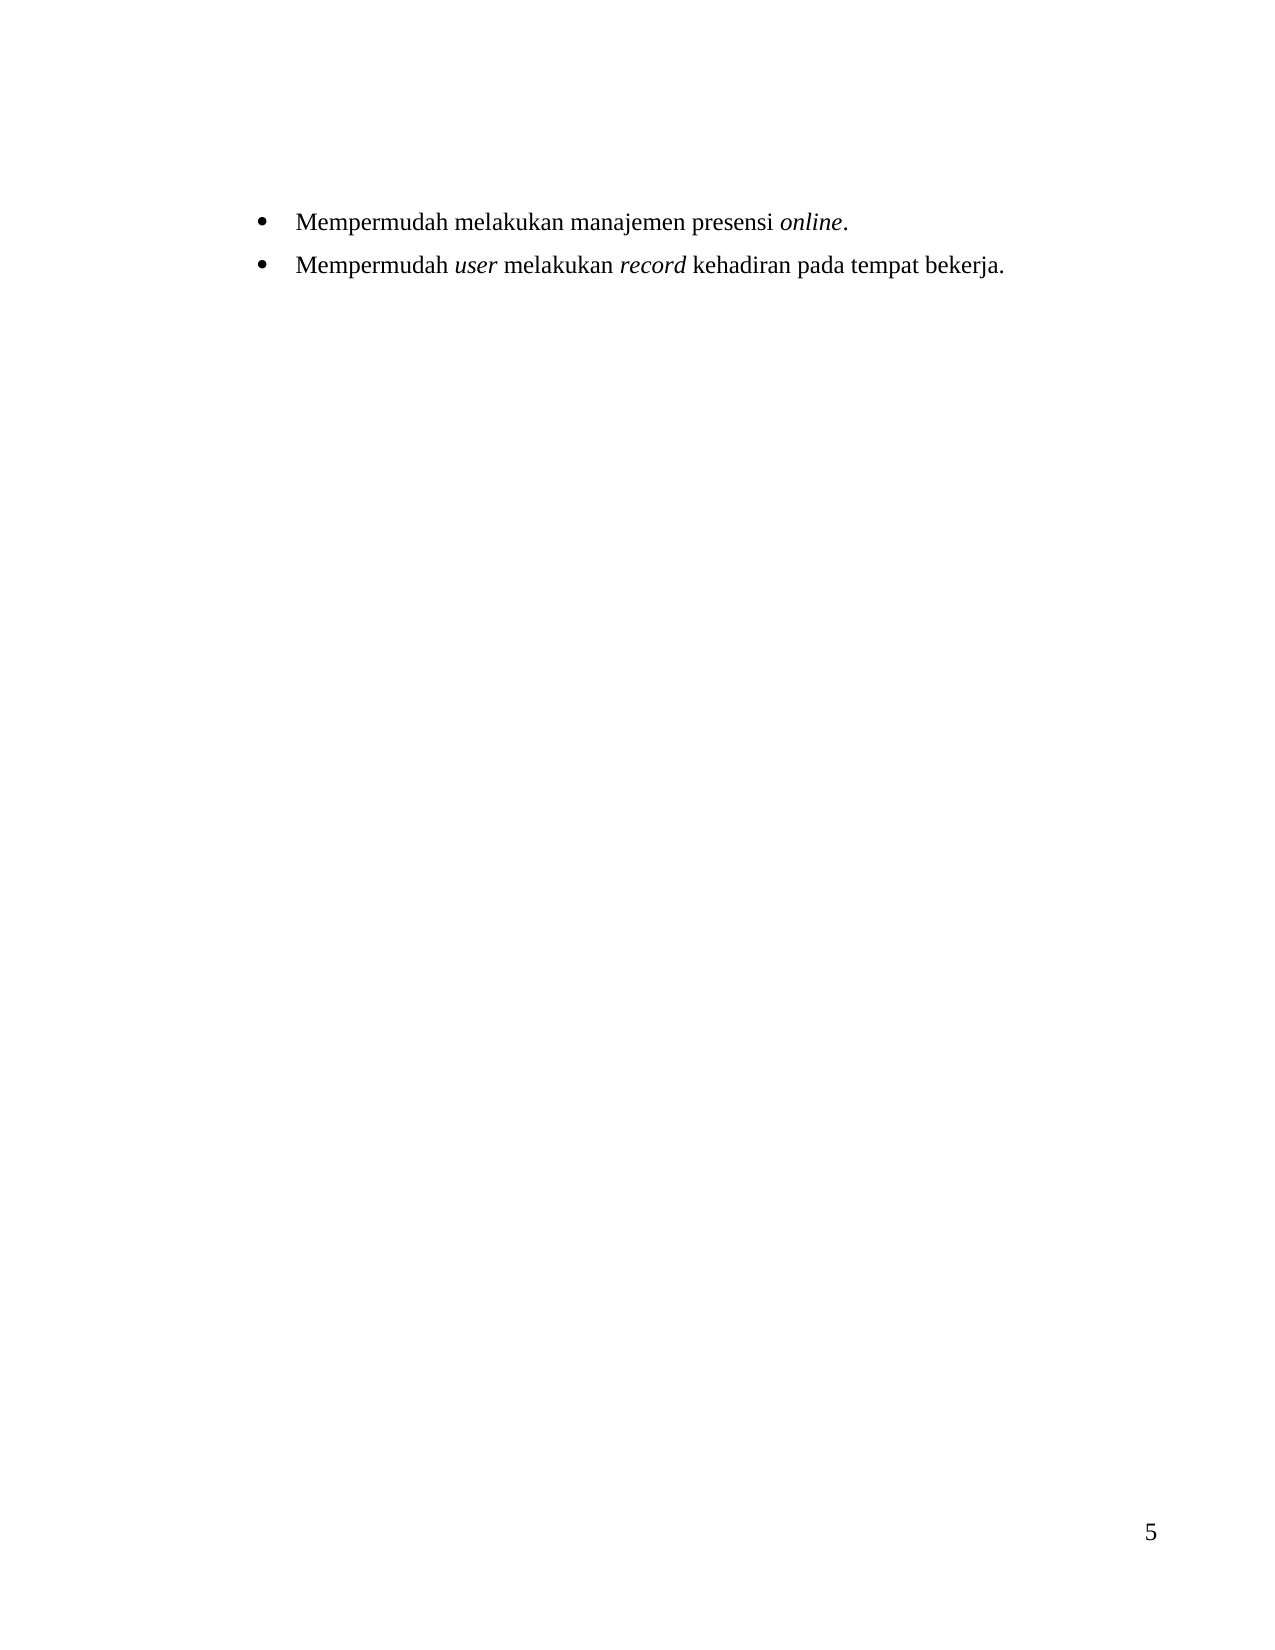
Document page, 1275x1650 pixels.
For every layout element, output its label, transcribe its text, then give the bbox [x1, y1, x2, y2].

list Mempermudah user melakukan record kehadiran pada tempat bekerja. [258, 250, 1157, 279]
list Mempermudah melakukan manajemen presensi online. [258, 207, 1157, 236]
